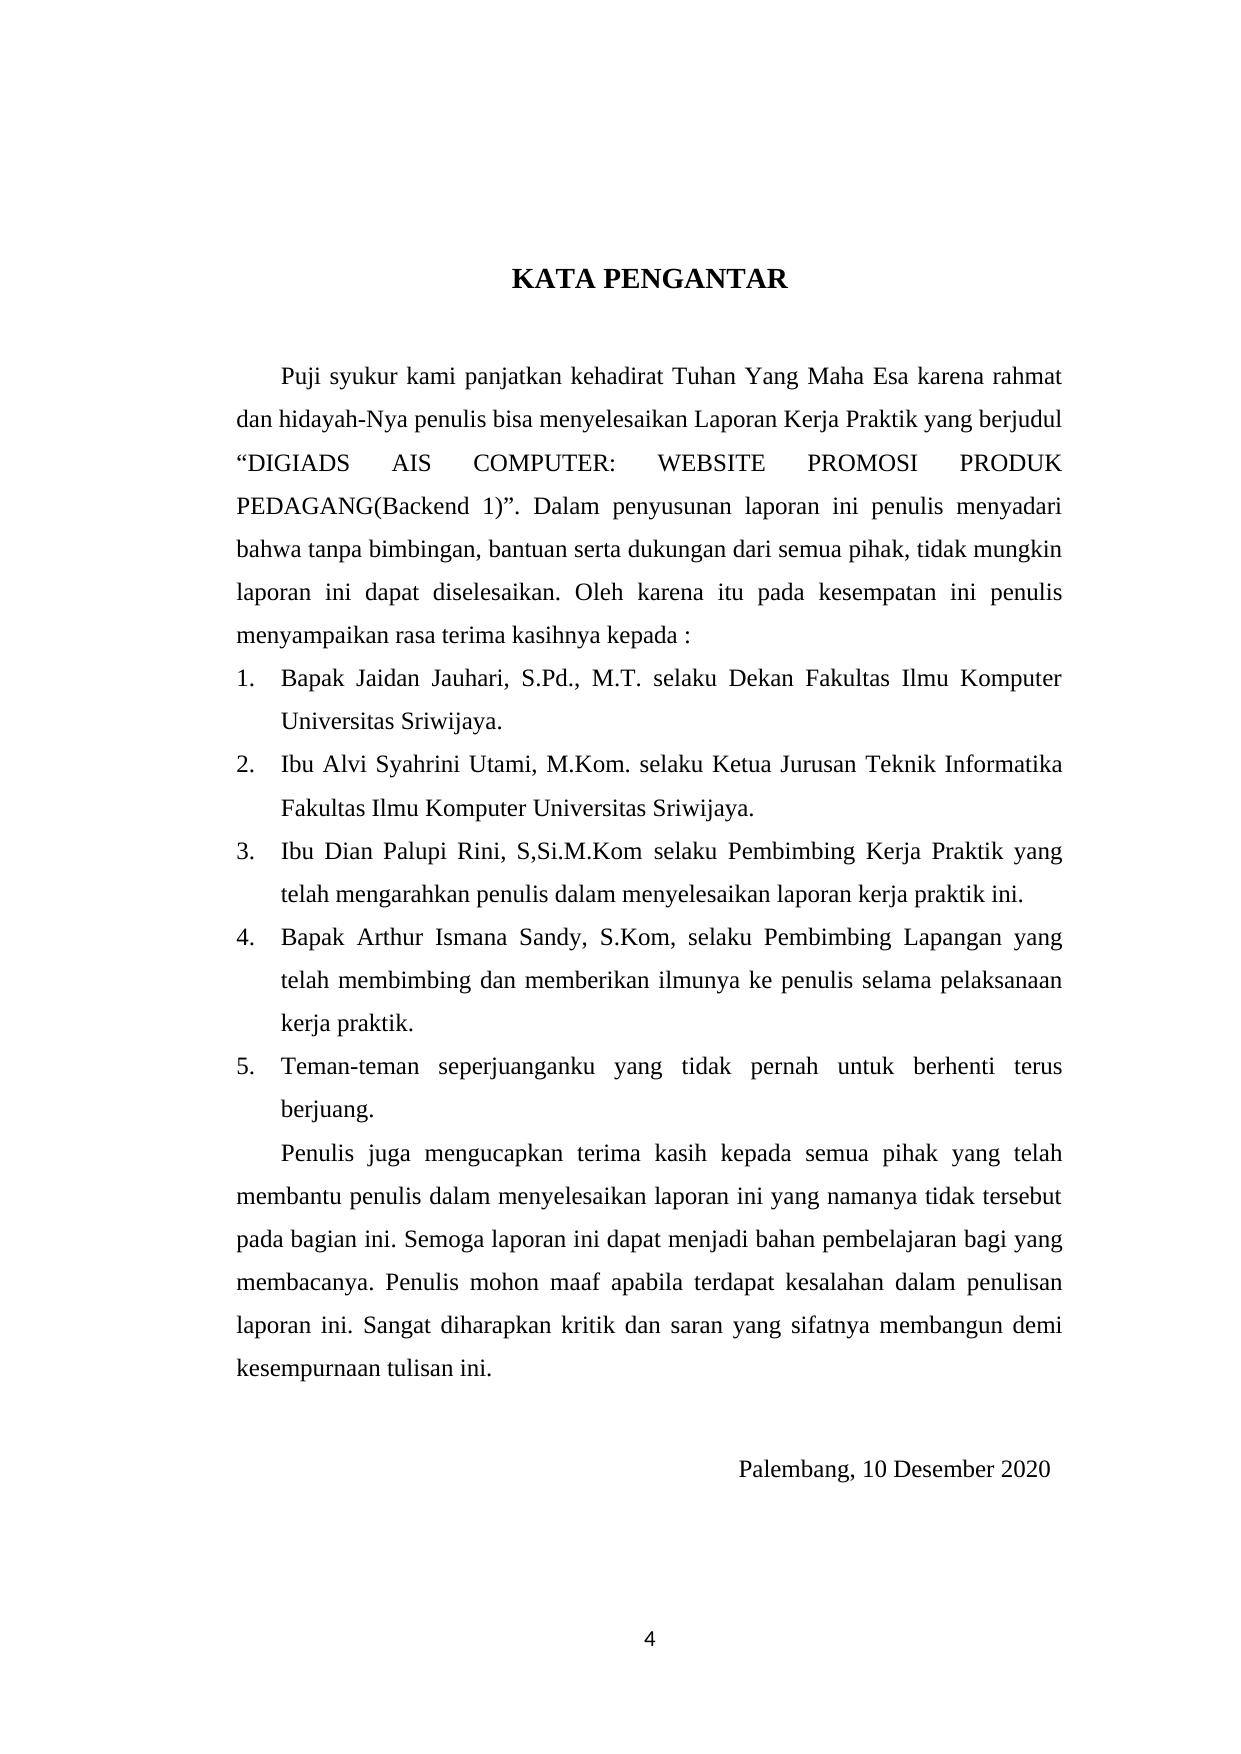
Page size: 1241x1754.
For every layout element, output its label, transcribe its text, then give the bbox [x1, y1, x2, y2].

list Ibu Dian Palupi Rini, S,Si.M.Kom selaku Pembimbing Kerja Praktik yang telah mengarahkan penulis dalam menyelesaikan laporan kerja praktik ini. [236, 836, 1063, 908]
text Penulis juga mengucapkan terima kasih kepada semua pihak yang telah membantu penulis dalam menyelesaikan laporan ini yang namanya tidak tersebut pada bagian ini. Semoga laporan ini dapat menjadi bahan pembelajaran bagi yang membacanya. Penulis mohon maaf apabila terdapat kesalahan dalam penulisan laporan ini. Sangat diharapkan kritik dan saran yang sifatnya membangun demi kesempurnaan tulisan ini. [236, 1138, 1063, 1382]
list Bapak Arthur Ismana Sandy, S.Kom, selaku Pembimbing Lapangan yang telah membimbing dan memberikan ilmunya ke penulis selama pelaksanaan kerja praktik. [236, 922, 1063, 1037]
text KATA PENGANTAR [236, 261, 1063, 295]
list Teman-teman seperjuanganku yang tidak pernah untuk berhenti terus berjuang. [236, 1051, 1063, 1123]
list Bapak Jaidan Jauhari, S.Pd., M.T. selaku Dekan Fakultas Ilmu Komputer Universitas Sriwijaya. [236, 663, 1063, 735]
text Palembang, 10 Desember 2020 [738, 1454, 1063, 1483]
text Puji syukur kami panjatkan kehadirat Tuhan Yang Maha Esa karena rahmat dan hidayah-Nya penulis bisa menyelesaikan Laporan Kerja Praktik yang berjudul “DIGIADS AIS COMPUTER: WEBSITE PROMOSI PRODUK PEDAGANG(Backend 1)”. Dalam penyusunan laporan ini penulis menyadari bahwa tanpa bimbingan, bantuan serta dukungan dari semua pihak, tidak mungkin laporan ini dapat diselesaikan. Oleh karena itu pada kesempatan ini penulis menyampaikan rasa terima kasihnya kepada : [236, 361, 1063, 649]
list Ibu Alvi Syahrini Utami, M.Kom. selaku Ketua Jurusan Teknik Informatika Fakultas Ilmu Komputer Universitas Sriwijaya. [236, 749, 1063, 821]
